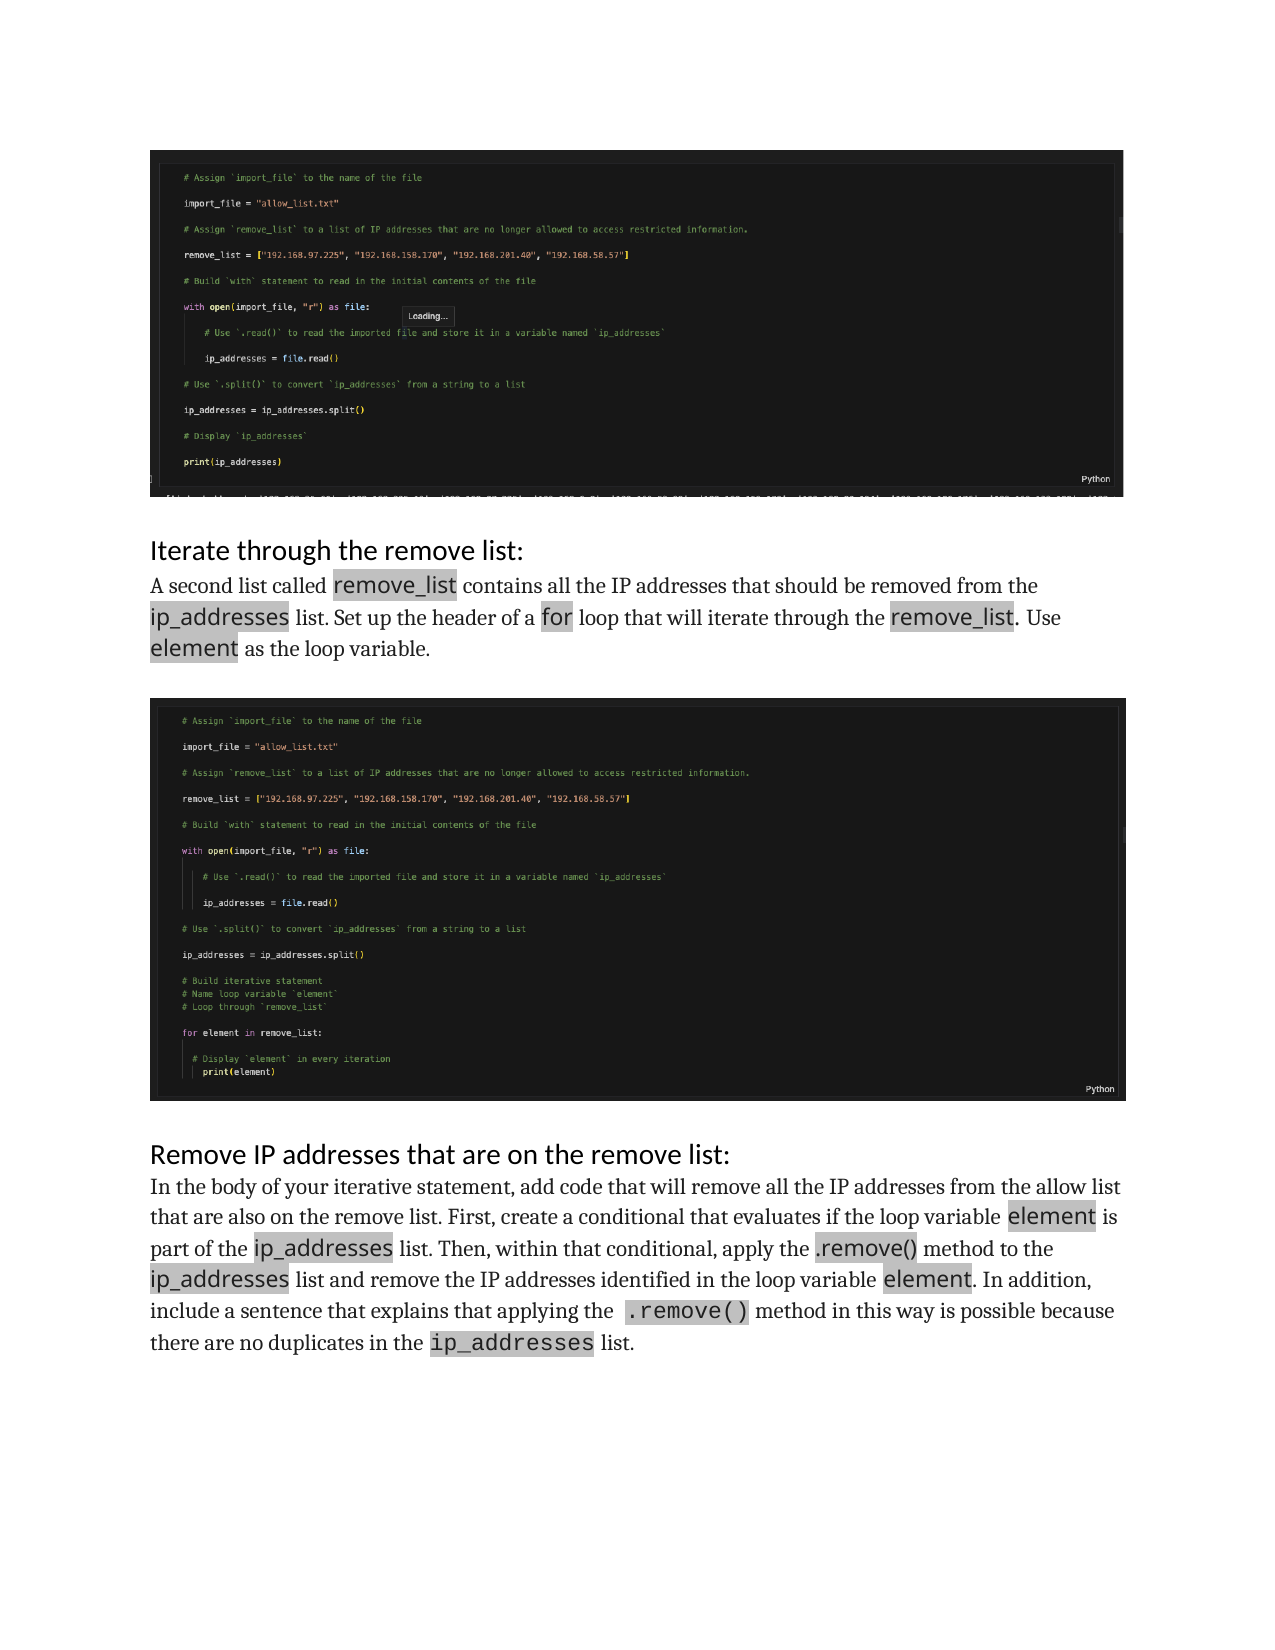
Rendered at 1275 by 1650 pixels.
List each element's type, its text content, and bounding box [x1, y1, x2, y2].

subtitle Iterate through the remove list: [150, 532, 1125, 567]
subtitle Remove IP addresses that are on the remove list: [150, 1136, 1125, 1172]
picture [150, 150, 1124, 497]
text In the body of your iterative statement, add code that will remove all the IP addresses from the allow list that are also on the remove list. First, create a conditional that evaluates if the loop variable element is part of the ip_addresses list. Then, within that conditional, apply the .remove() method to the ip_addresses list and remove the IP addresses identified in the loop variable element. In addition, include a sentence that explains that applying the .remove() method in this way is possible because there are no duplicates in the ip_addresses list. [150, 1174, 1125, 1357]
picture [150, 698, 1126, 1101]
text A second list called remove_list contains all the IP addresses that should be removed from the ip_addresses list. Set up the header of a for loop that will iterate through the remove_list. Use element as the loop variable. [150, 569, 1125, 663]
